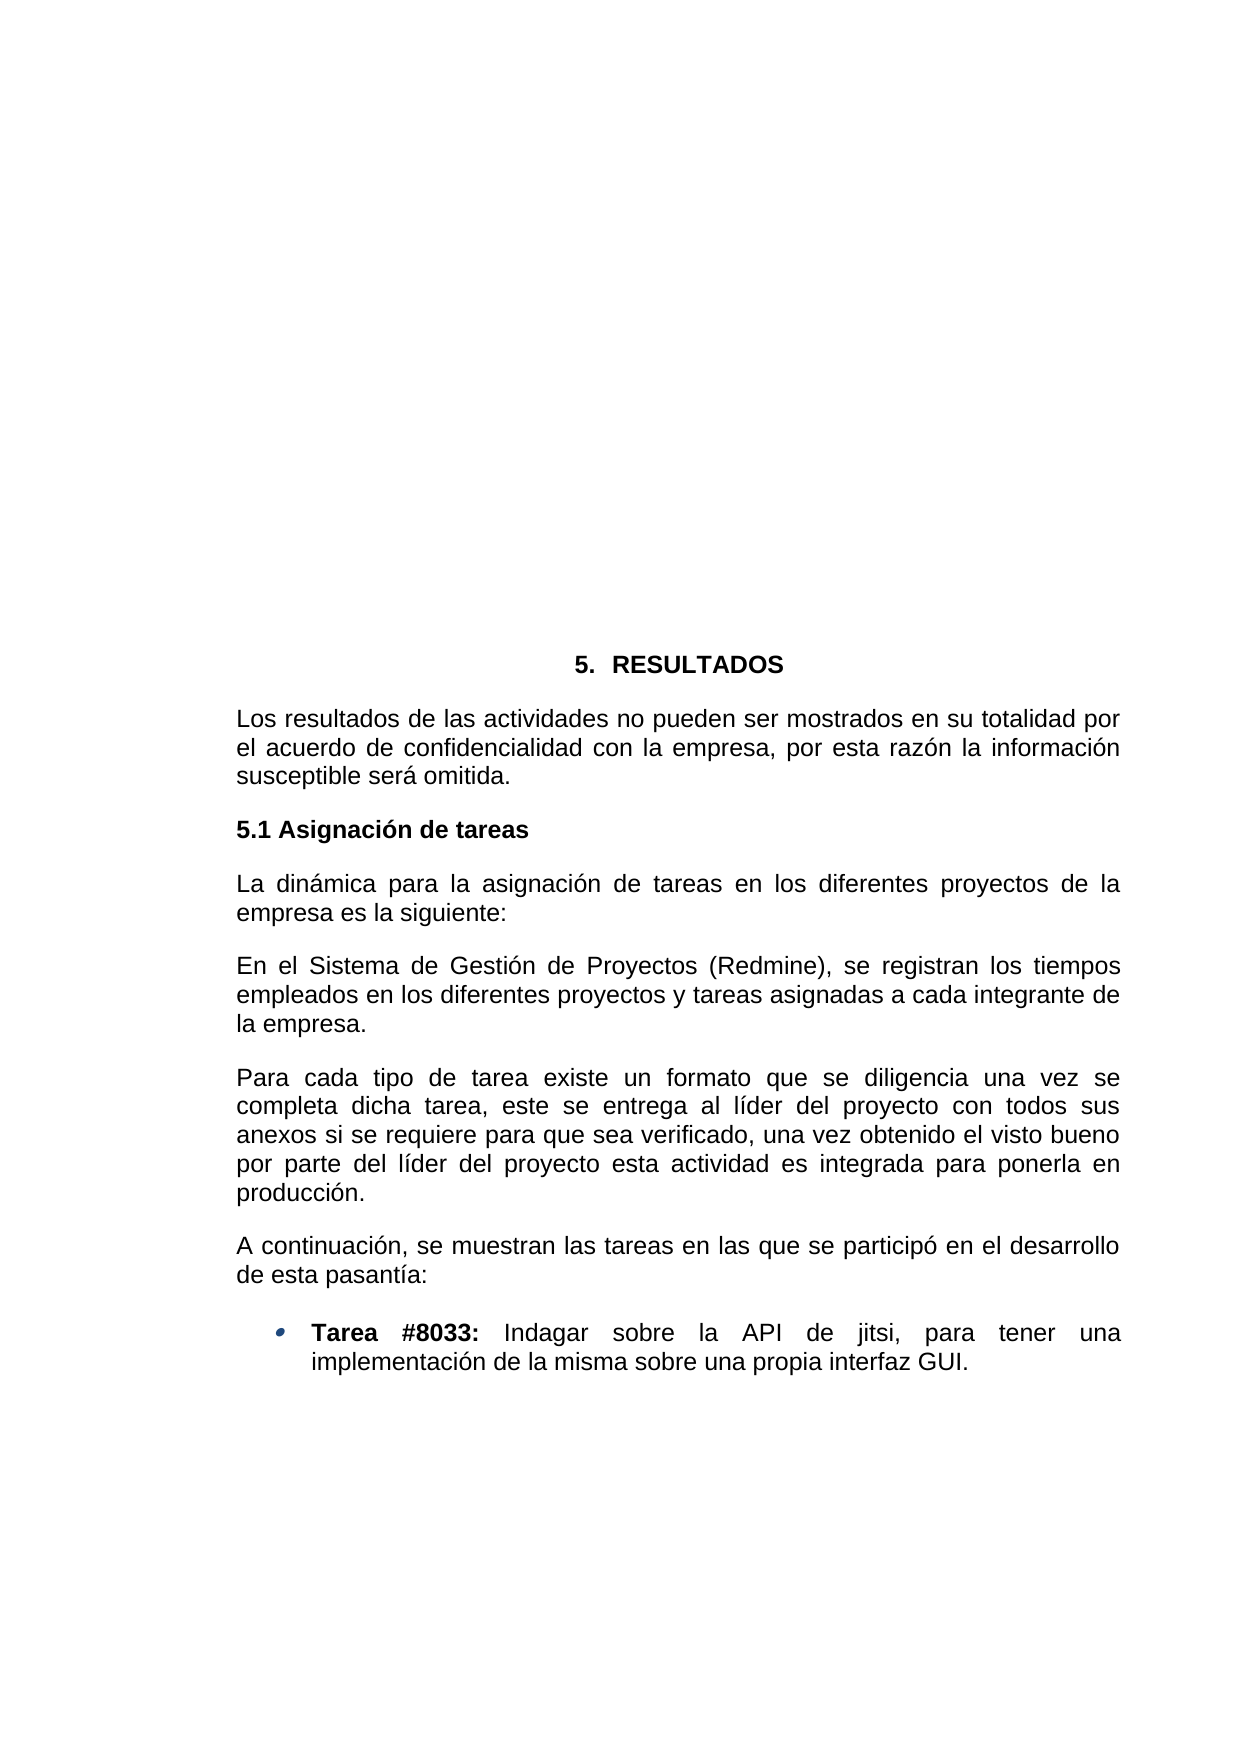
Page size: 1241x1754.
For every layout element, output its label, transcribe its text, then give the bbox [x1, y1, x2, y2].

text Para cada tipo de tarea existe un formato que se diligencia una vez se completa dicha tarea, este se entrega al líder del proyecto con todos sus anexos si se requiere para que sea verificado, una vez obtenido el visto bueno por parte del líder del proyecto esta actividad es integrada para ponerla en producción. [236, 1063, 1122, 1206]
text Los resultados de las actividades no pueden ser mostrados en su totalidad por el acuerdo de confidencialidad con la empresa, por esta razón la información susceptible será omitida. [236, 704, 1122, 790]
text A continuación, se muestran las tareas en las que se participó en el desarrollo de esta pasantía: [236, 1231, 1122, 1289]
subtitle RESULTADOS [236, 650, 1122, 679]
list Tarea #8033: Indagar sobre la API de jitsi, para tener una implementación de la misma sobre una propia interfaz GUI. [274, 1318, 1122, 1375]
text 5.1 Asignación de tareas [236, 815, 1122, 844]
text La dinámica para la asignación de tareas en los diferentes proyectos de la empresa es la siguiente: [236, 869, 1122, 926]
text En el Sistema de Gestión de Proyectos (Redmine), se registran los tiempos empleados en los diferentes proyectos y tareas asignadas a cada integrante de la empresa. [236, 951, 1122, 1038]
